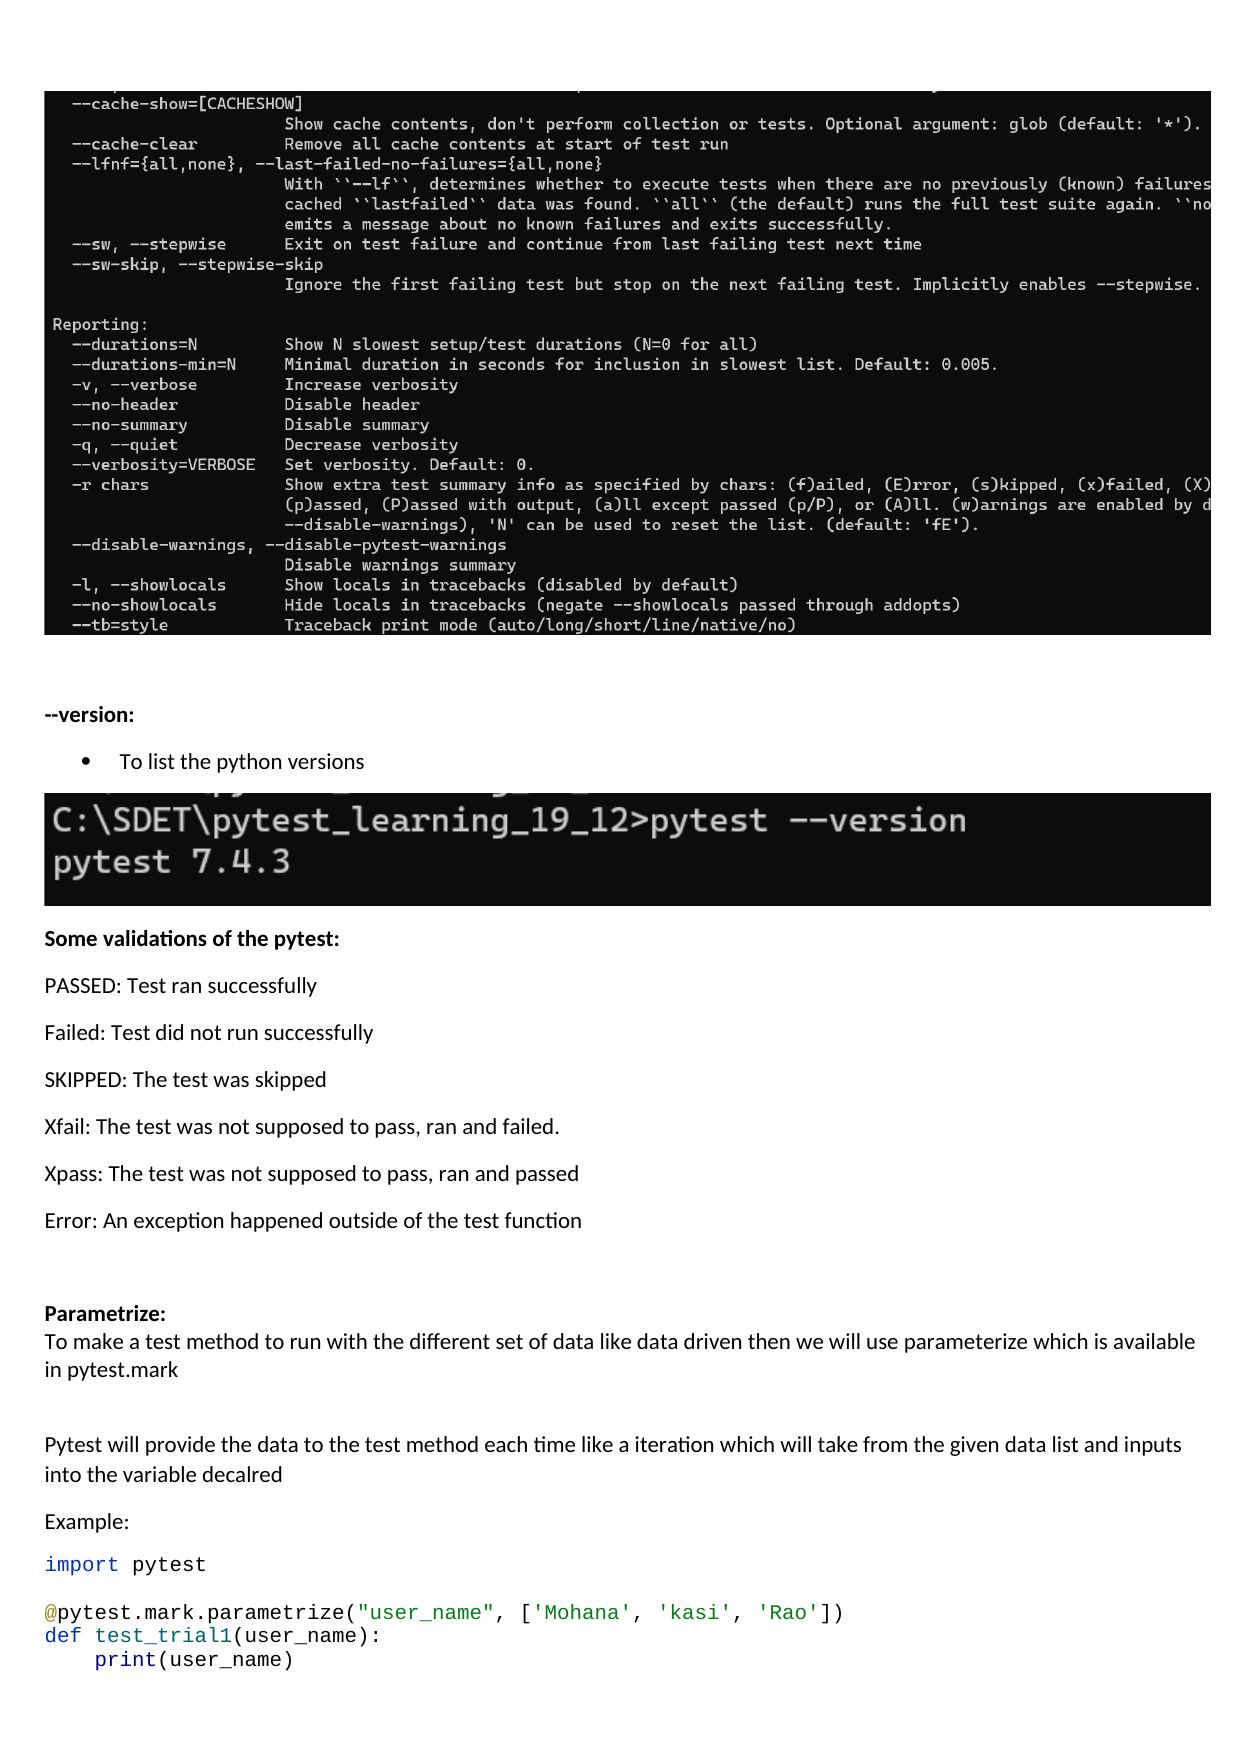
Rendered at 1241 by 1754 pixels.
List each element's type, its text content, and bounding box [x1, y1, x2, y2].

text Failed: Test did not run successfully [44, 1018, 1211, 1046]
text Pytest will provide the data to the test method each time like a iteration which will take from the given data list and inputs into the variable decalred [44, 1430, 1211, 1489]
list To list the python versions [82, 747, 1211, 775]
text --version: [44, 700, 1211, 728]
text Error: An exception happened outside of the test function [44, 1206, 1211, 1234]
text Xpass: The test was not supposed to pass, ran and passed [44, 1159, 1211, 1187]
text SKIPPED: The test was skipped [44, 1065, 1211, 1093]
text Some validations of the pytest: [44, 924, 1211, 952]
text To make a test method to run with the different set of data like data driven then we will use parameterize which is available in pytest.mark [44, 1327, 1211, 1383]
picture [44, 793, 1211, 906]
text PASSED: Test ran successfully [44, 971, 1211, 999]
text import pytest @pytest.mark.parametrize("user_name", ['Mohana', 'kasi', 'Rao']) def test_trial1(user_name): print(user_name) [44, 1554, 1211, 1673]
text Parametrize: [44, 1299, 1211, 1327]
picture [44, 91, 1211, 635]
text Example: [44, 1507, 1211, 1536]
text Xfail: The test was not supposed to pass, ran and failed. [44, 1112, 1211, 1140]
